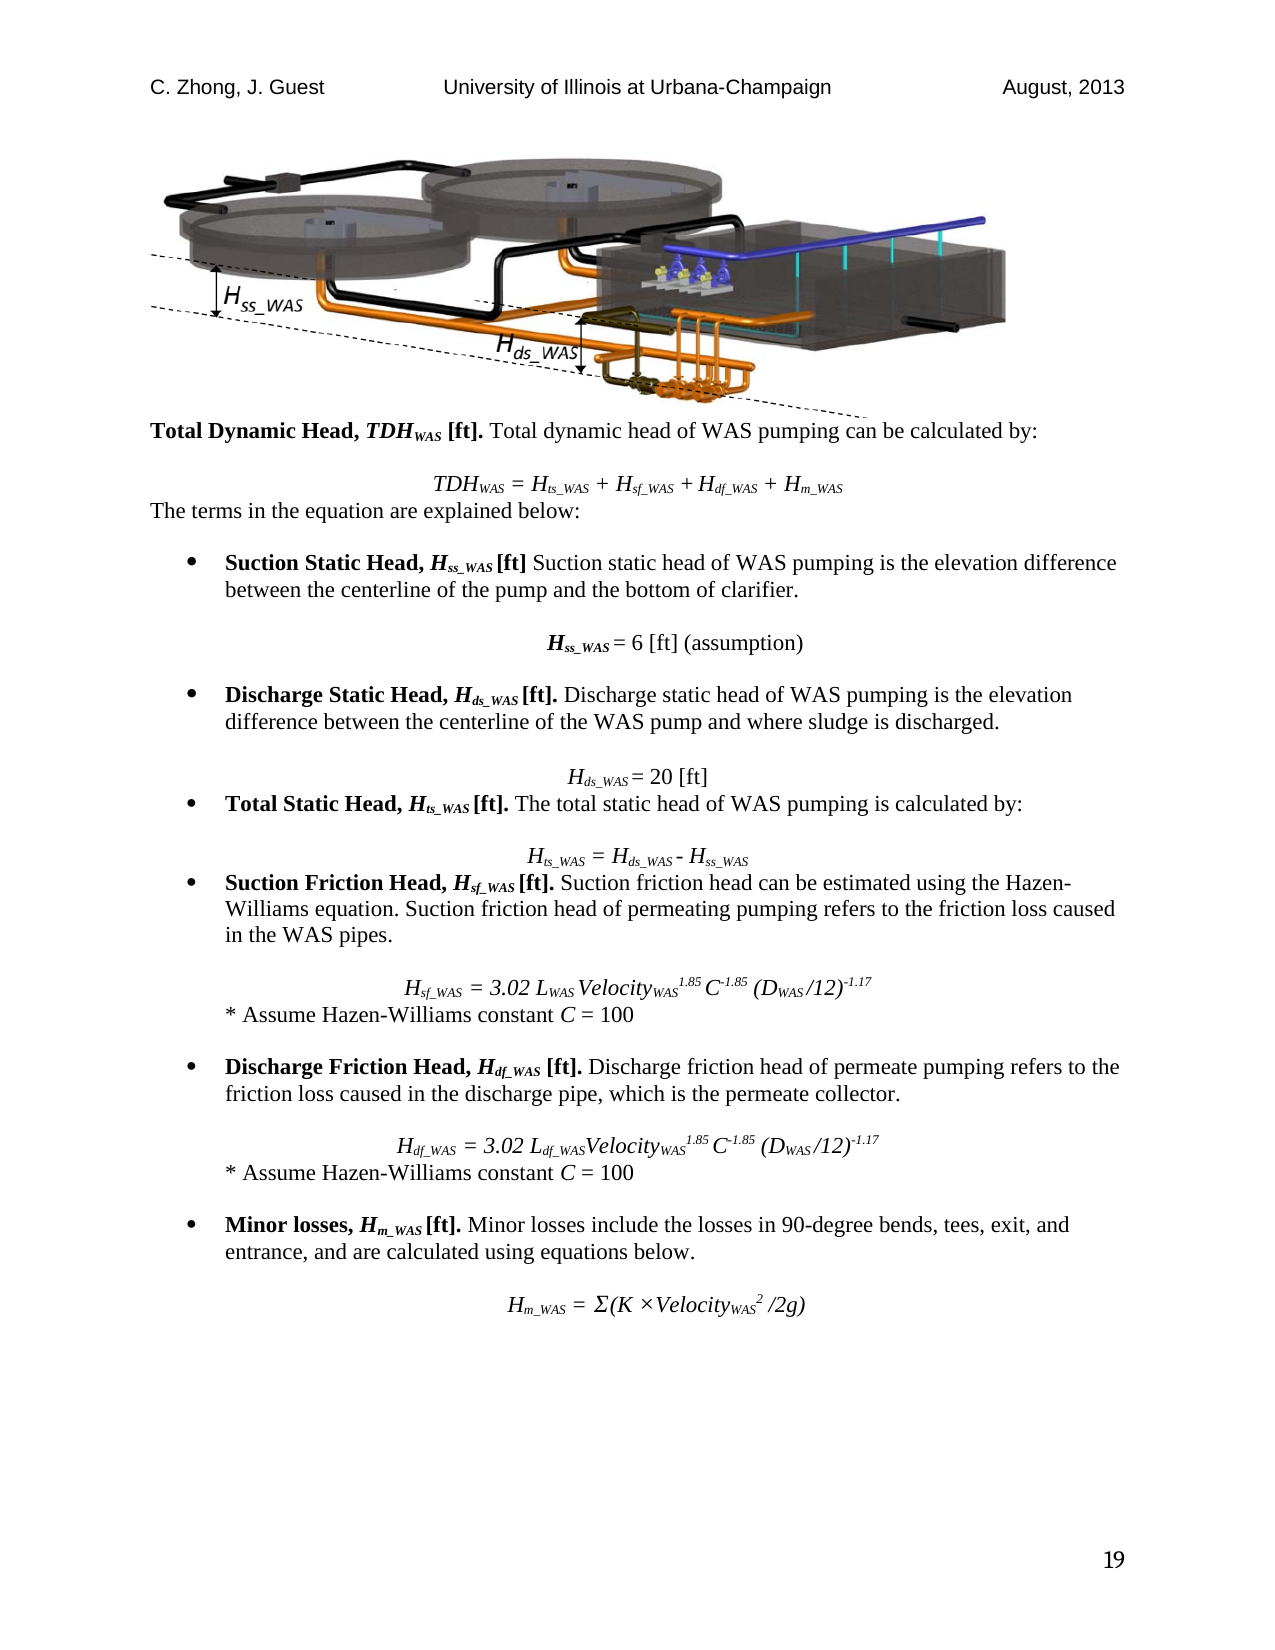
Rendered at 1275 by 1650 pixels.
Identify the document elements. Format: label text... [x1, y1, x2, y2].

text Hm_WAS = (K VelocityWAS2 /2g) [187, 1291, 1125, 1318]
text Total Dynamic Head, TDHWAS [ft]. Total dynamic head of WAS pumping can be calculated by: [150, 418, 1125, 444]
text Hds_WAS = 20 [ft] [150, 763, 1125, 790]
list Hss_WAS = 6 [ft] (assumption) [225, 629, 1125, 655]
text The terms in the equation are explained below: [150, 497, 1125, 523]
text Hsf_WAS = 3.02 LWAS VelocityWAS1.85 C-1.85 (DWAS /12)-1.17 [150, 974, 1125, 1001]
list Minor losses, Hm_WAS [ft]. Minor losses include the losses in 90-degree bends, tees, exit, and entrance, and are calculated using equations below. [187, 1211, 1125, 1264]
text * Assume Hazen-Williams constant C = 100 [187, 1159, 1125, 1185]
text Hdf_WAS = 3.02 Ldf_WASVelocityWAS1.85 C-1.85 (DWAS /12)-1.17 [150, 1132, 1125, 1159]
text Hts_WAS = Hds_WAS - Hss_WAS [150, 842, 1125, 869]
list Suction Static Head, Hss_WAS [ft] Suction static head of WAS pumping is the elevation difference between the centerline of the pump and the bottom of clarifier. [187, 549, 1125, 602]
list Suction Friction Head, Hsf_WAS [ft]. Suction friction head can be estimated using the Hazen- Williams equation. Suction friction head of permeating pumping refers to the friction loss caused in the WAS pipes. [187, 869, 1125, 948]
text * Assume Hazen-Williams constant C = 100 [150, 1001, 1125, 1027]
list Total Static Head, Hts_WAS [ft]. The total static head of WAS pumping is calculated by: [187, 790, 1125, 816]
text TDHWAS = Hts_WAS + Hsf_WAS + Hdf_WAS + Hm_WAS [150, 470, 1125, 497]
list Discharge Static Head, Hds_WAS [ft]. Discharge static head of WAS pumping is the elevation difference between the centerline of the WAS pump and where sludge is discharged. [187, 682, 1125, 735]
list Discharge Friction Head, Hdf_WAS [ft]. Discharge friction head of permeate pumping refers to the friction loss caused in the discharge pipe, which is the permeate collector. [187, 1053, 1125, 1106]
